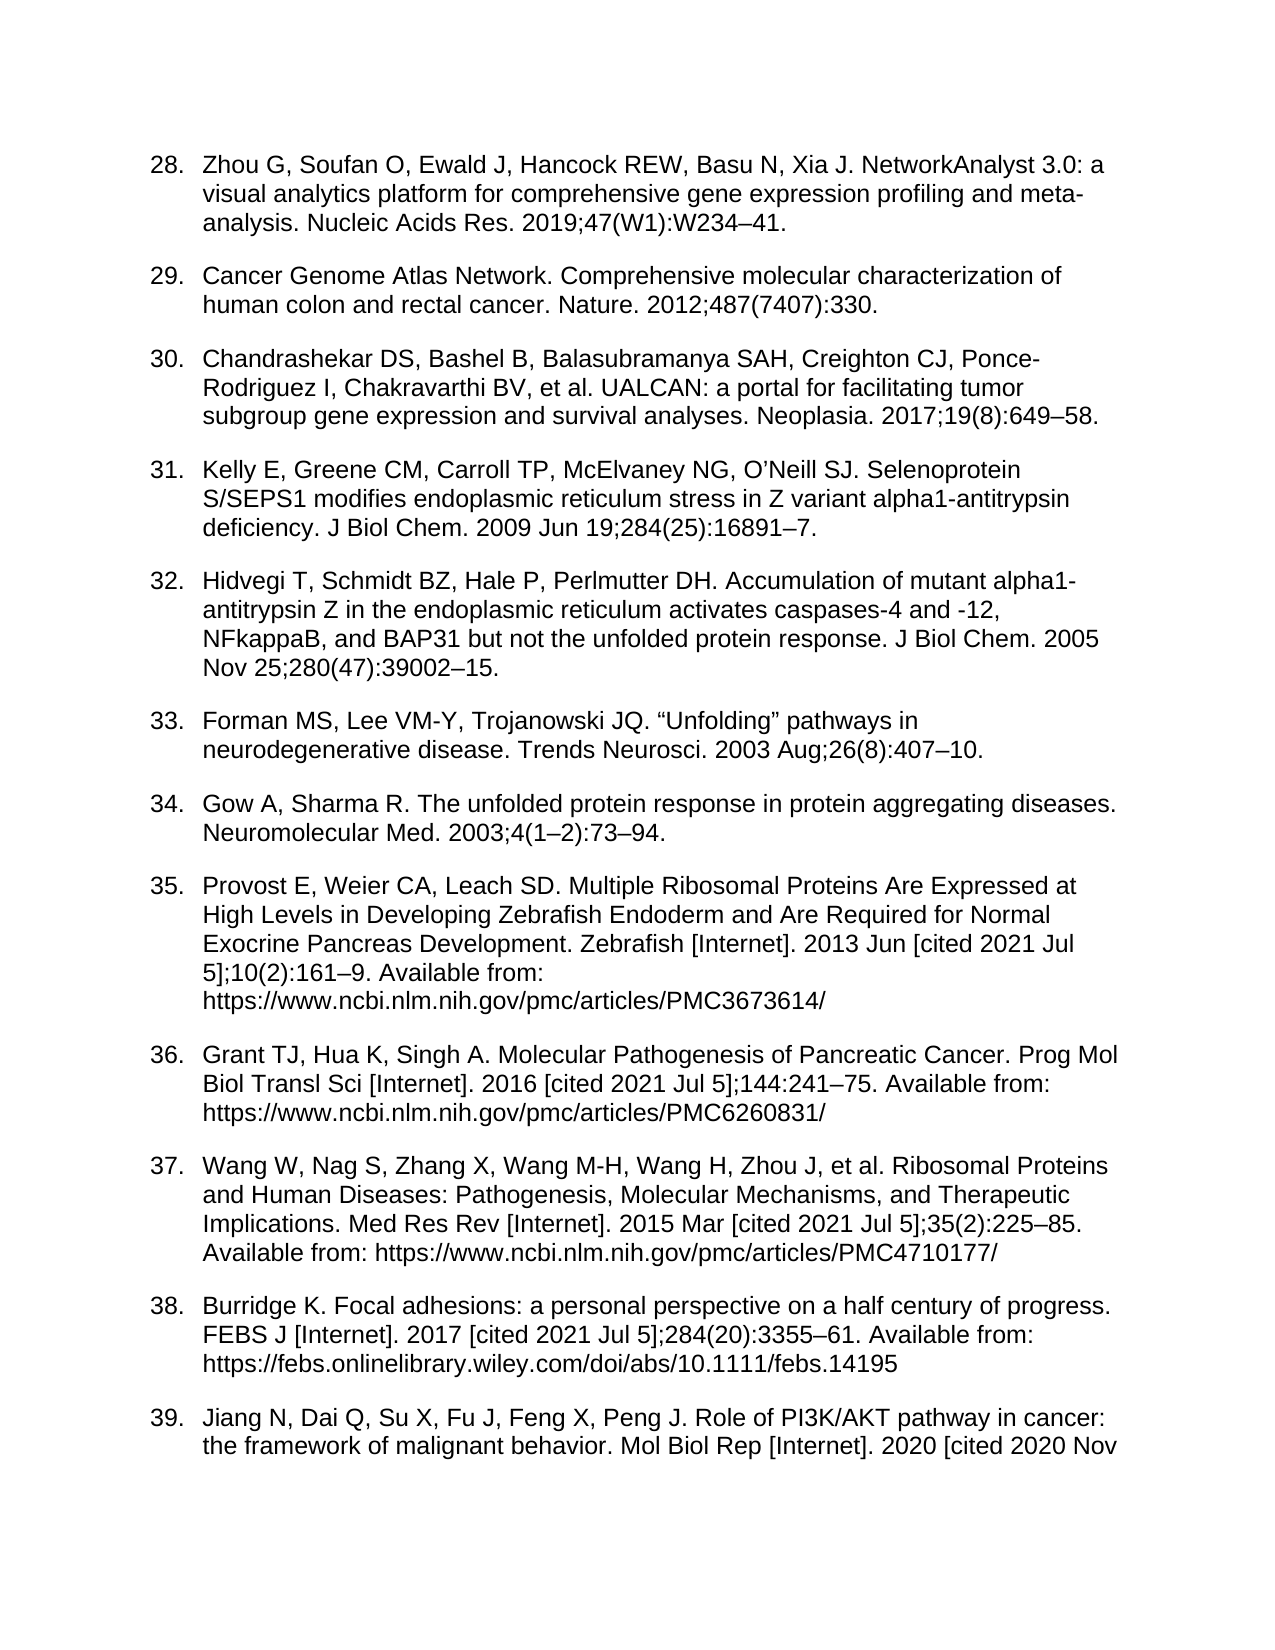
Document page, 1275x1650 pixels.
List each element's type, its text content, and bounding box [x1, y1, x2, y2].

text 28. Zhou G, Soufan O, Ewald J, Hancock REW, Basu N, Xia J. NetworkAnalyst 3.0: a visual analytics platform for comprehensive gene expression profiling and meta-analysis. Nucleic Acids Res. 2019;47(W1):W234–41. [150, 150, 1125, 236]
text 31. Kelly E, Greene CM, Carroll TP, McElvaney NG, O’Neill SJ. Selenoprotein S/SEPS1 modifies endoplasmic reticulum stress in Z variant alpha1-antitrypsin deficiency. J Biol Chem. 2009 Jun 19;284(25):16891–7. [150, 455, 1125, 541]
text 32. Hidvegi T, Schmidt BZ, Hale P, Perlmutter DH. Accumulation of mutant alpha1-antitrypsin Z in the endoplasmic reticulum activates caspases-4 and -12, NFkappaB, and BAP31 but not the unfolded protein response. J Biol Chem. 2005 Nov 25;280(47):39002–15. [150, 566, 1125, 681]
text 34. Gow A, Sharma R. The unfolded protein response in protein aggregating diseases. Neuromolecular Med. 2003;4(1–2):73–94. [150, 789, 1125, 846]
text 30. Chandrashekar DS, Bashel B, Balasubramanya SAH, Creighton CJ, Ponce-Rodriguez I, Chakravarthi BV, et al. UALCAN: a portal for facilitating tumor subgroup gene expression and survival analyses. Neoplasia. 2017;19(8):649–58. [150, 344, 1125, 430]
text 29. Cancer Genome Atlas Network. Comprehensive molecular characterization of human colon and rectal cancer. Nature. 2012;487(7407):330. [150, 261, 1125, 319]
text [150, 1402, 1125, 1460]
text 38. Burridge K. Focal adhesions: a personal perspective on a half century of progress. FEBS J [Internet]. 2017 [cited 2021 Jul 5];284(20):3355–61. Available from: https://febs.onlinelibrary.wiley.com/doi/abs/10.1111/febs.14195 [150, 1291, 1125, 1377]
text 36. Grant TJ, Hua K, Singh A. Molecular Pathogenesis of Pancreatic Cancer. Prog Mol Biol Transl Sci [Internet]. 2016 [cited 2021 Jul 5];144:241–75. Available from: https://www.ncbi.nlm.nih.gov/pmc/articles/PMC6260831/ [150, 1040, 1125, 1126]
text 35. Provost E, Weier CA, Leach SD. Multiple Ribosomal Proteins Are Expressed at High Levels in Developing Zebrafish Endoderm and Are Required for Normal Exocrine Pancreas Development. Zebrafish [Internet]. 2013 Jun [cited 2021 Jul 5];10(2):161–9. Available from: https://www.ncbi.nlm.nih.gov/pmc/articles/PMC3673614/ [150, 871, 1125, 1015]
text 37. Wang W, Nag S, Zhang X, Wang M-H, Wang H, Zhou J, et al. Ribosomal Proteins and Human Diseases: Pathogenesis, Molecular Mechanisms, and Therapeutic Implications. Med Res Rev [Internet]. 2015 Mar [cited 2021 Jul 5];35(2):225–85. Available from: https://www.ncbi.nlm.nih.gov/pmc/articles/PMC4710177/ [150, 1151, 1125, 1266]
text 33. Forman MS, Lee VM-Y, Trojanowski JQ. “Unfolding” pathways in neurodegenerative disease. Trends Neurosci. 2003 Aug;26(8):407–10. [150, 706, 1125, 764]
